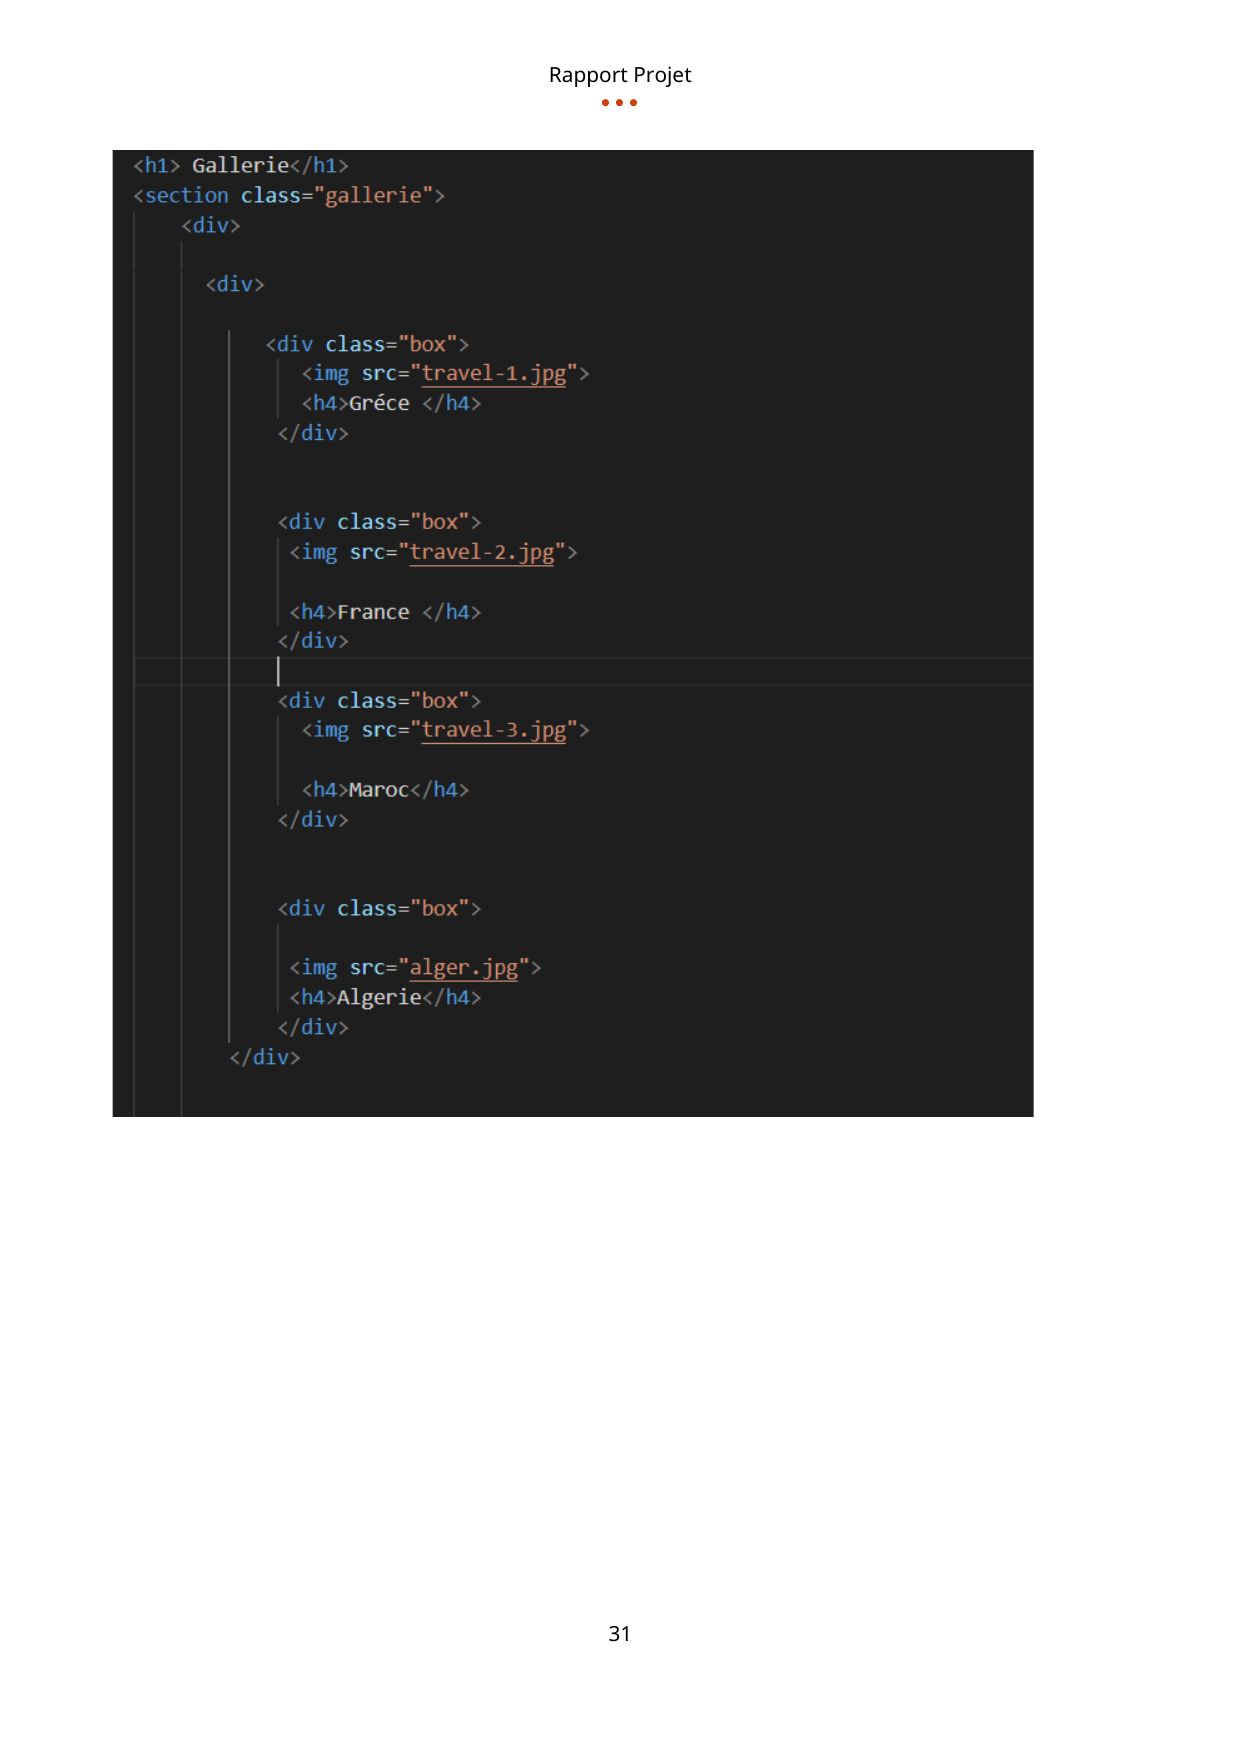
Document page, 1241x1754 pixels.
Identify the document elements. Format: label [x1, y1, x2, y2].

picture [112, 150, 1034, 1117]
